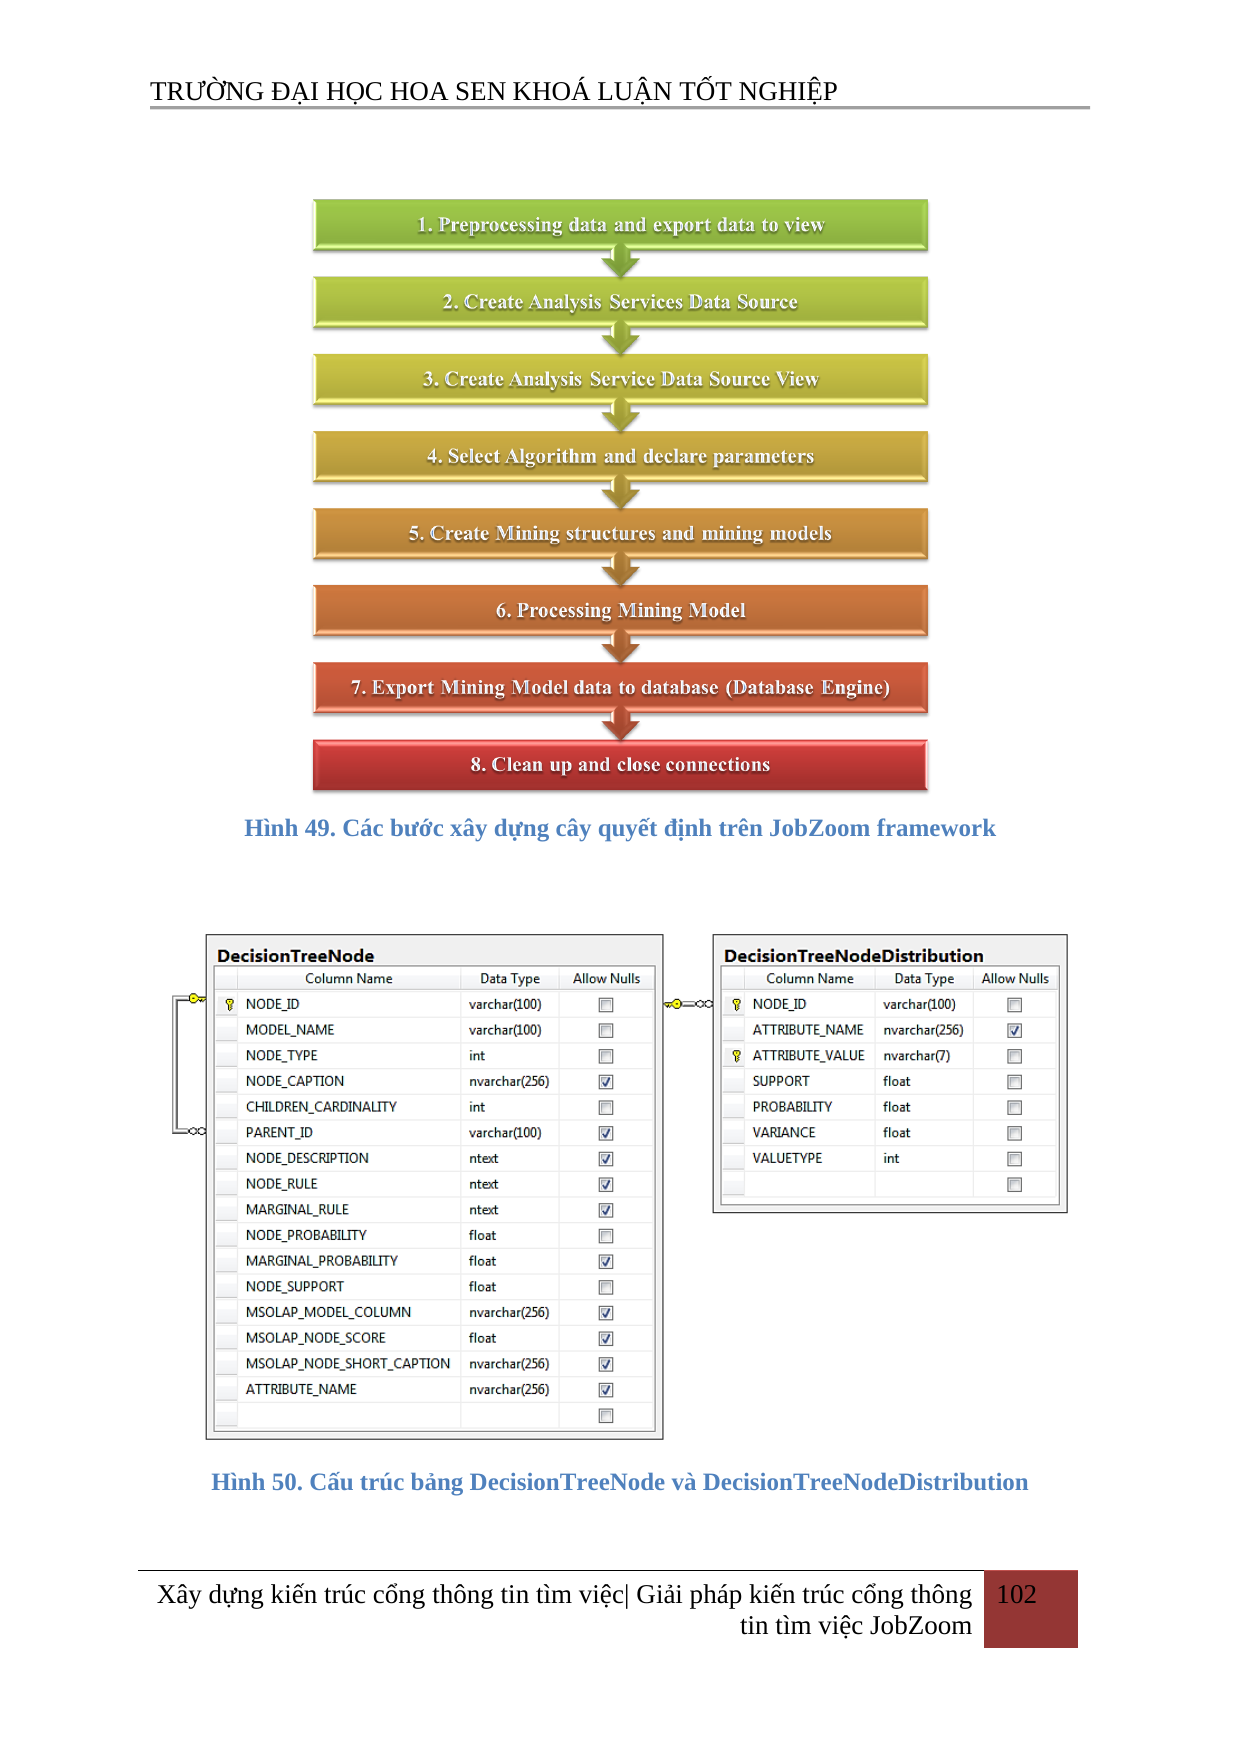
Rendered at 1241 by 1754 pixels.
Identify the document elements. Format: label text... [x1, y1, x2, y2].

text Hình 49. Các bước xây dựng cây quyết định trên JobZoom framework [150, 813, 1090, 841]
picture [170, 923, 1070, 1451]
text Hình 50. Cấu trúc bảng DecisionTreeNode và DecisionTreeNodeDistribution [150, 1467, 1090, 1496]
picture [307, 196, 933, 798]
